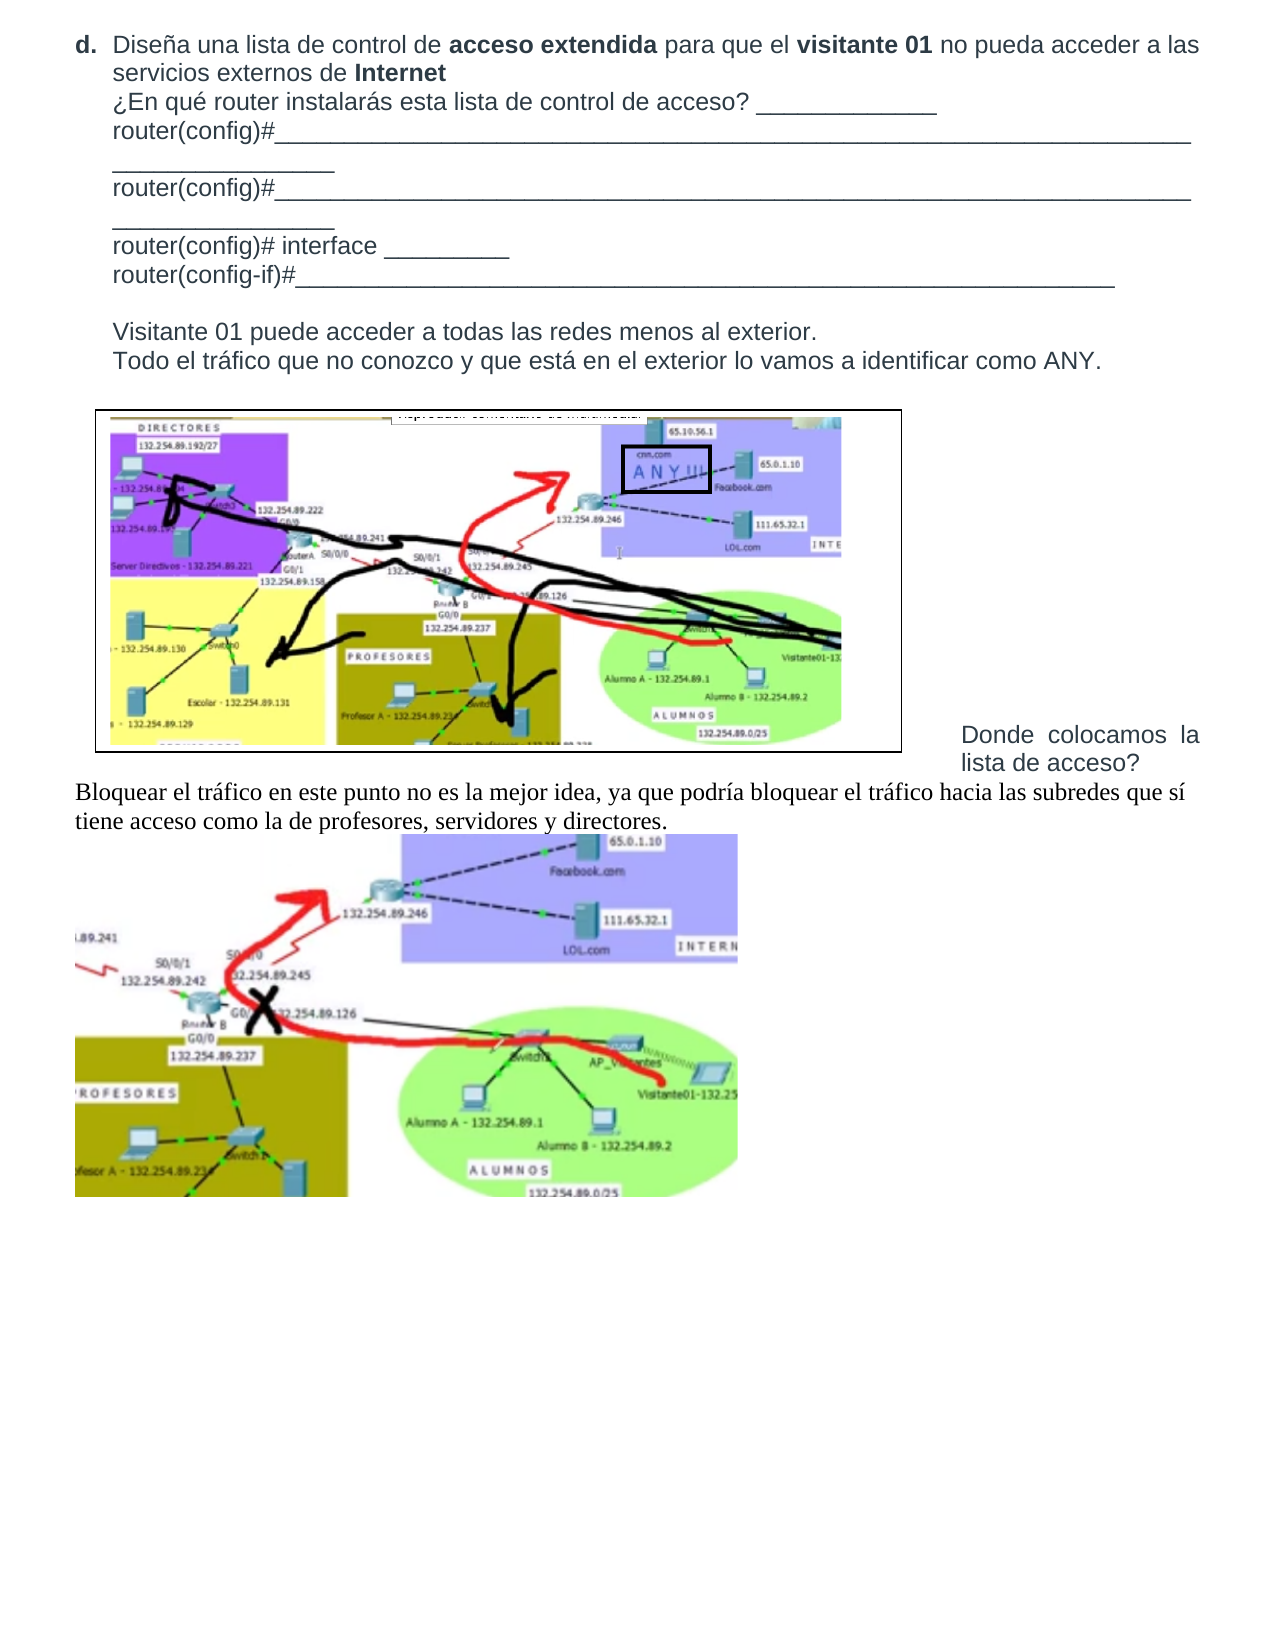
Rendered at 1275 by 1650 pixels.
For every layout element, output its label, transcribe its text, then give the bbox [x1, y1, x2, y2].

text router(config)# interface _________ [112, 231, 1200, 259]
text router(config-if)#___________________________________________________________ [112, 259, 1200, 288]
text Bloquear el tráfico en este punto no es la mejor idea, ya que podría bloquear el tráfico hacia las subredes que sí tiene acceso como la de profesores, servidores y directores. [75, 777, 1200, 834]
text router(config)#__________________________________________________________________________________ [112, 116, 1200, 173]
text router(config)#__________________________________________________________________________________ [112, 173, 1200, 231]
list Diseña una lista de control de acceso extendida para que el visitante 01 no pueda acceder a las servicios externos de Internet [75, 29, 1200, 87]
text ¿En qué router instalarás esta lista de control de acceso? _____________ [112, 87, 1200, 116]
picture [110, 417, 842, 745]
text Visitante 01 puede acceder a todas las redes menos al exterior. [112, 317, 1200, 346]
text Donde colocamos la lista de acceso? [112, 719, 1200, 777]
text Todo el tráfico que no conozco y que está en el exterior lo vamos a identificar como ANY. [112, 346, 1200, 374]
picture [75, 834, 738, 1197]
